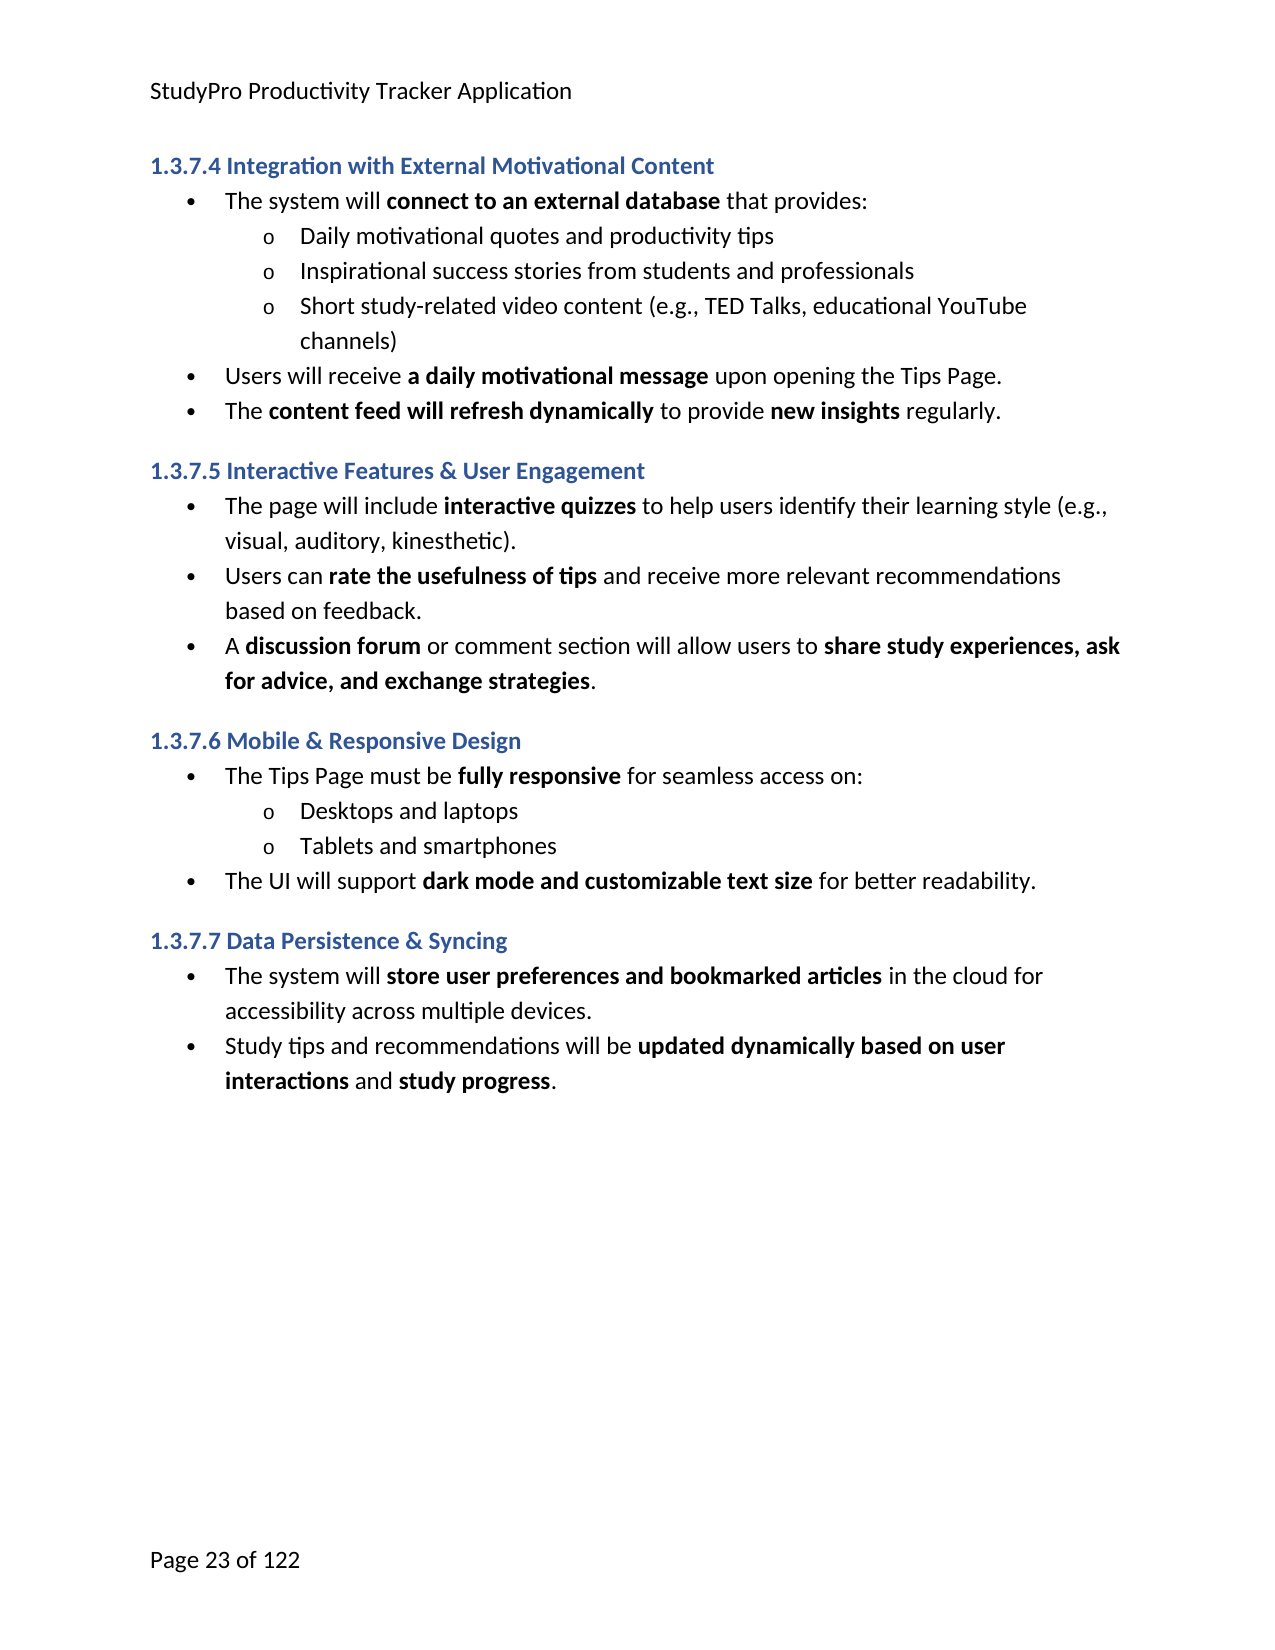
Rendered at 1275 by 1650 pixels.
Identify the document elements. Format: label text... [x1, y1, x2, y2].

list A discussion forum or comment section will allow users to share study experiences, ask for advice, and exchange strategies. [187, 630, 1125, 696]
list The Tips Page must be fully responsive for seamless access on: [187, 760, 1125, 791]
subtitle 1.3.7.4 Integration with External Motivational Content [150, 150, 1125, 181]
list Users will receive a daily motivational message upon opening the Tips Page. [187, 360, 1125, 391]
list The system will store user preferences and bookmarked articles in the cloud for accessibility across multiple devices. [187, 960, 1125, 1026]
list Short study-related video content (e.g., TED Talks, educational YouTube channels) [262, 290, 1125, 356]
list The system will connect to an external database that provides: [187, 185, 1125, 216]
list The UI will support dark mode and customizable text size for better readability. [187, 865, 1125, 896]
subtitle 1.3.7.5 Interactive Features & User Engagement [150, 455, 1125, 486]
list Users can rate the usefulness of tips and receive more relevant recommendations based on feedback. [187, 560, 1125, 626]
list Inspirational success stories from students and professionals [262, 255, 1125, 286]
list The page will include interactive quizzes to help users identify their learning style (e.g., visual, auditory, kinesthetic). [187, 490, 1125, 556]
subtitle 1.3.7.7 Data Persistence & Syncing [150, 925, 1125, 956]
list Daily motivational quotes and productivity tips [262, 220, 1125, 251]
list Tablets and smartphones [262, 830, 1125, 861]
list Study tips and recommendations will be updated dynamically based on user interactions and study progress. [187, 1030, 1125, 1096]
list Desktops and laptops [262, 795, 1125, 826]
subtitle 1.3.7.6 Mobile & Responsive Design [150, 725, 1125, 756]
list The content feed will refresh dynamically to provide new insights regularly. [187, 395, 1125, 426]
